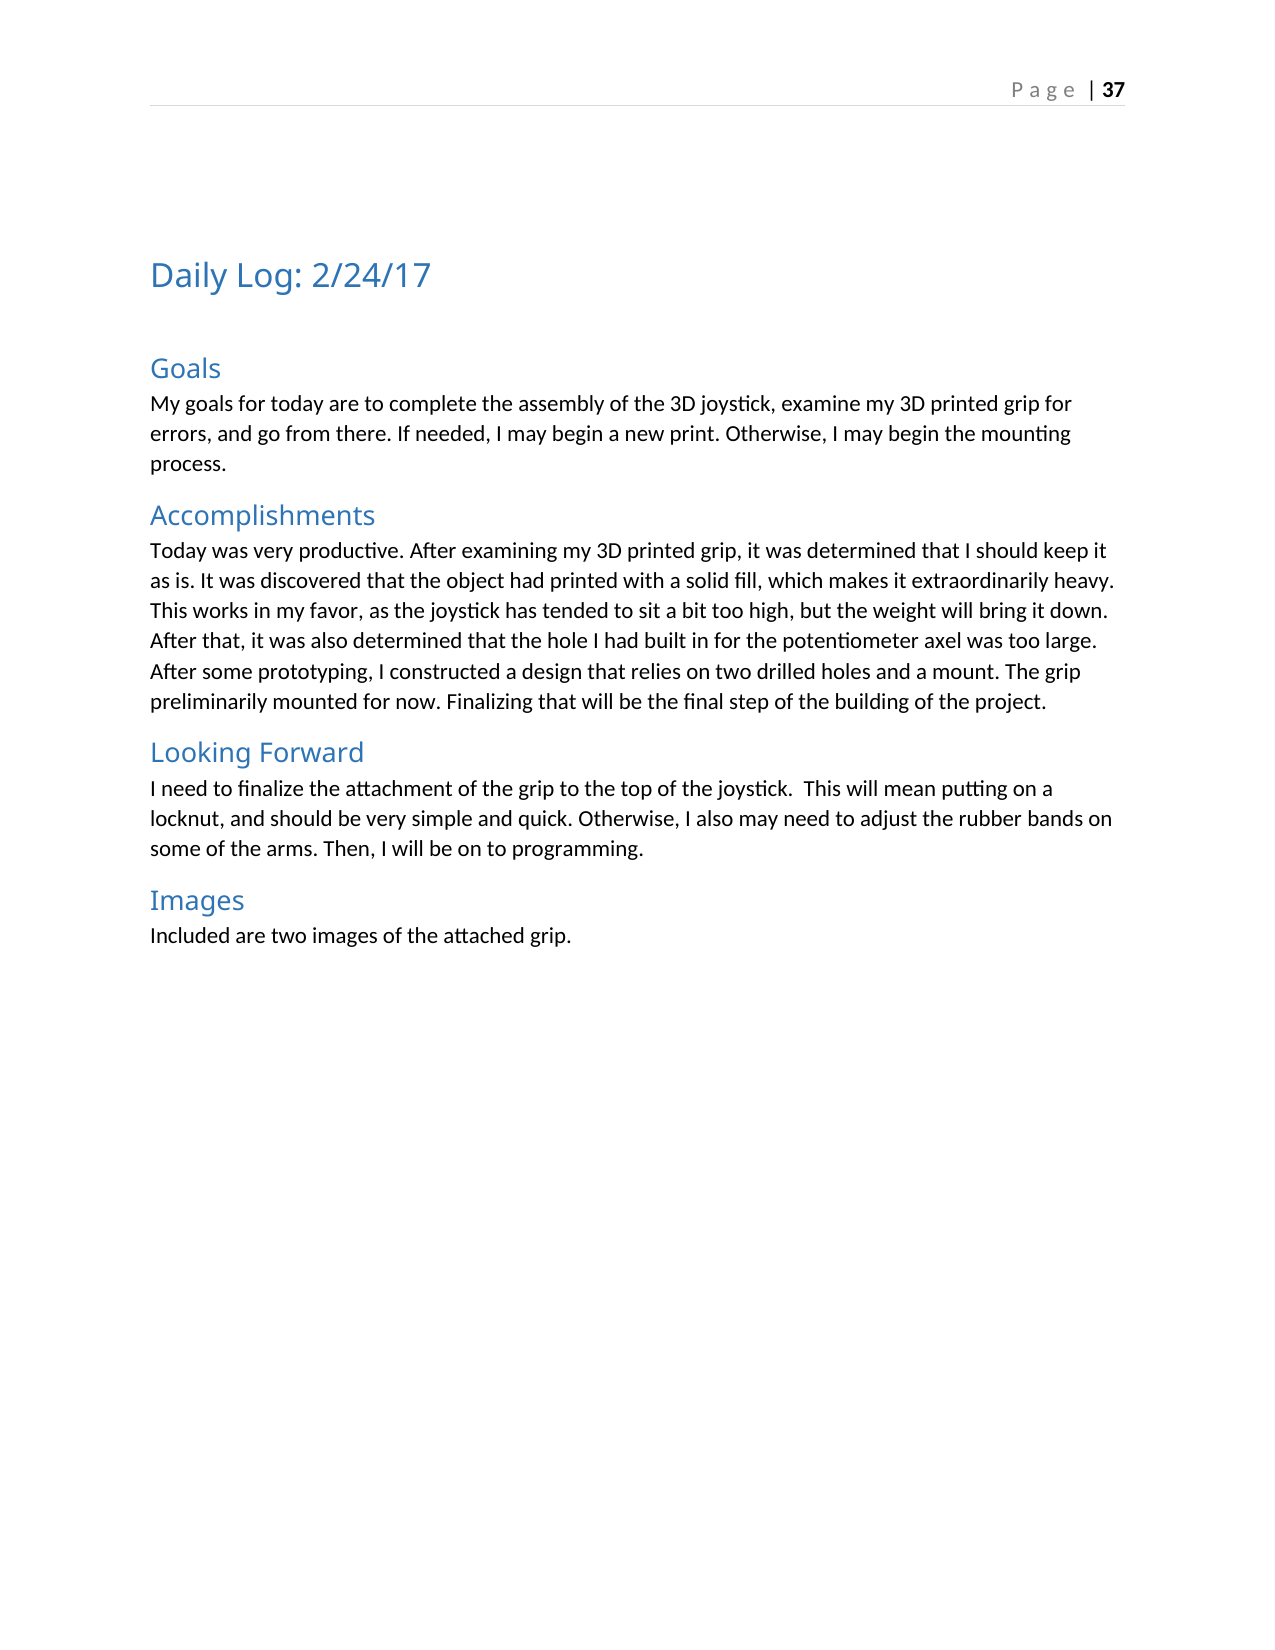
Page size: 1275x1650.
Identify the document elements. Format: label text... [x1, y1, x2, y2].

subtitle Daily Log: 2/24/17 [150, 252, 1125, 297]
subtitle Goals [150, 349, 1125, 386]
text Included are two images of the attached grip. [150, 921, 1125, 949]
text My goals for today are to complete the assembly of the 3D joystick, examine my 3D printed grip for errors, and go from there. If needed, I may begin a new print. Otherwise, I may begin the mounting process. [150, 389, 1125, 477]
text Today was very productive. After examining my 3D printed grip, it was determined that I should keep it as is. It was discovered that the object had printed with a solid fill, which makes it extraordinarily heavy. This works in my favor, as the joystick has tended to sit a bit too high, but the weight will bring it down. After that, it was also determined that the hole I had built in for the potentiometer axel was too large. After some prototyping, I constructed a design that relies on two drilled holes and a mount. The grip preliminarily mounted for now. Finalizing that will be the final step of the building of the project. [150, 536, 1125, 715]
text I need to finalize the attachment of the grip to the top of the joystick. This will mean putting on a locknut, and should be very simple and quick. Otherwise, I also may need to adjust the rubber bands on some of the arms. Then, I will be on to programming. [150, 774, 1125, 862]
subtitle Looking Forward [150, 734, 1125, 771]
subtitle Images [150, 881, 1125, 918]
subtitle Accomplishments [150, 496, 1125, 533]
